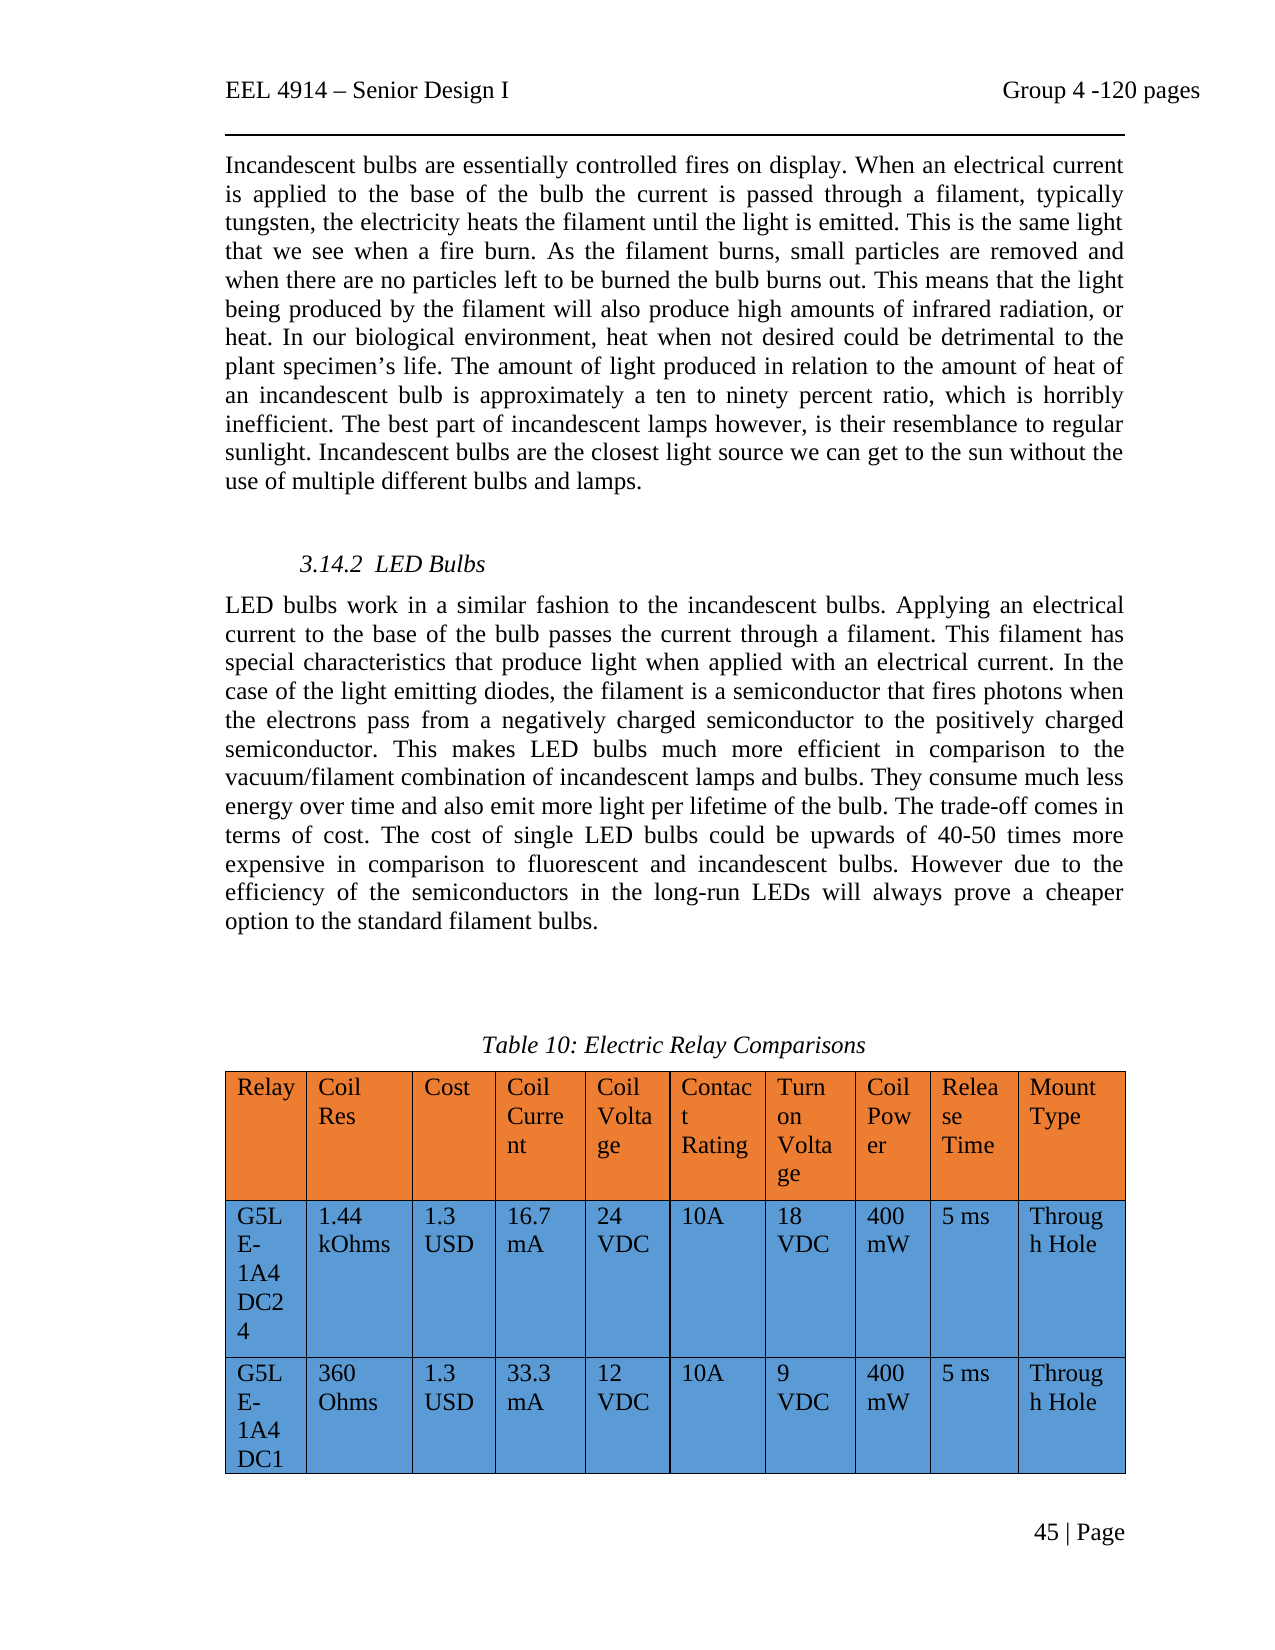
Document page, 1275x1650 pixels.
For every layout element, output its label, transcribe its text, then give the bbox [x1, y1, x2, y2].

table_cell Through Hole [1019, 1358, 1125, 1473]
table_cell 33.3 mA [496, 1358, 585, 1473]
table_cell 1.3 USD [413, 1201, 495, 1357]
table_cell 5 ms [931, 1201, 1018, 1357]
table_cell 9 VDC [766, 1358, 855, 1473]
list LED Bulbs [300, 549, 1125, 577]
table_cell 400 mW [856, 1201, 930, 1357]
table_cell 24 VDC [586, 1201, 669, 1357]
table_header Mount Type [1019, 1072, 1125, 1200]
table_cell 18 VDC [766, 1201, 855, 1357]
table_header Coil Res [307, 1072, 412, 1200]
text LED bulbs work in a similar fashion to the incandescent bulbs. Applying an electrical current to the base of the bulb passes the current through a filament. This filament has special characteristics that produce light when applied with an electrical current. In the case of the light emitting diodes, the filament is a semiconductor that fires photons when the electrons pass from a negatively charged semiconductor to the positively charged semiconductor. This makes LED bulbs much more efficient in comparison to the vacuum/filament combination of incandescent lamps and bulbs. They consume much less energy over time and also emit more light per lifetime of the bulb. The trade-off comes in terms of cost. The cost of single LED bulbs could be upwards of 40-50 times more expensive in comparison to fluorescent and incandescent bulbs. However due to the efficiency of the semiconductors in the long-run LEDs will always prove a cheaper option to the standard filament bulbs. [225, 590, 1125, 935]
table_header Contact Rating [671, 1072, 765, 1200]
table_cell G5LE-1A4 DC24 [226, 1201, 306, 1357]
table_header Coil Current [496, 1072, 585, 1200]
table_cell 360 Ohms [307, 1358, 412, 1473]
table_cell 10A [671, 1201, 765, 1357]
table_header Relay [226, 1072, 306, 1200]
table_header Coil Voltage [586, 1072, 669, 1200]
table_header Cost [413, 1072, 495, 1200]
table_header Turn on Voltage [766, 1072, 855, 1200]
table_cell 5 ms [931, 1358, 1018, 1473]
text Table 10: Electric Relay Comparisons [225, 1030, 1125, 1059]
table_cell 16.7 mA [496, 1201, 585, 1357]
table_cell 1.3 USD [413, 1358, 495, 1473]
table_cell 10A [671, 1358, 765, 1473]
table_cell Through Hole [1019, 1201, 1125, 1357]
table_cell G5LE-1A4 DC12 [226, 1358, 306, 1473]
table_header Coil Power [856, 1072, 930, 1200]
table_header Release Time [931, 1072, 1018, 1200]
text Incandescent bulbs are essentially controlled fires on display. When an electrical current is applied to the base of the bulb the current is passed through a filament, typically tungsten, the electricity heats the filament until the light is emitted. This is the same light that we see when a fire burn. As the filament burns, small particles are removed and when there are no particles left to be burned the bulb burns out. This means that the light being produced by the filament will also produce high amounts of infrared radiation, or heat. In our biological environment, heat when not desired could be detrimental to the plant specimen’s life. The amount of light produced in relation to the amount of heat of an incandescent bulb is approximately a ten to ninety percent ratio, which is horribly inefficient. The best part of incandescent lamps however, is their resemblance to regular sunlight. Incandescent bulbs are the closest light source we can get to the sun without the use of multiple different bulbs and lamps. [225, 150, 1125, 495]
table_cell 12 VDC [586, 1358, 669, 1473]
table_cell 400 mW [856, 1358, 930, 1473]
table_cell 1.44 kOhms [307, 1201, 412, 1357]
